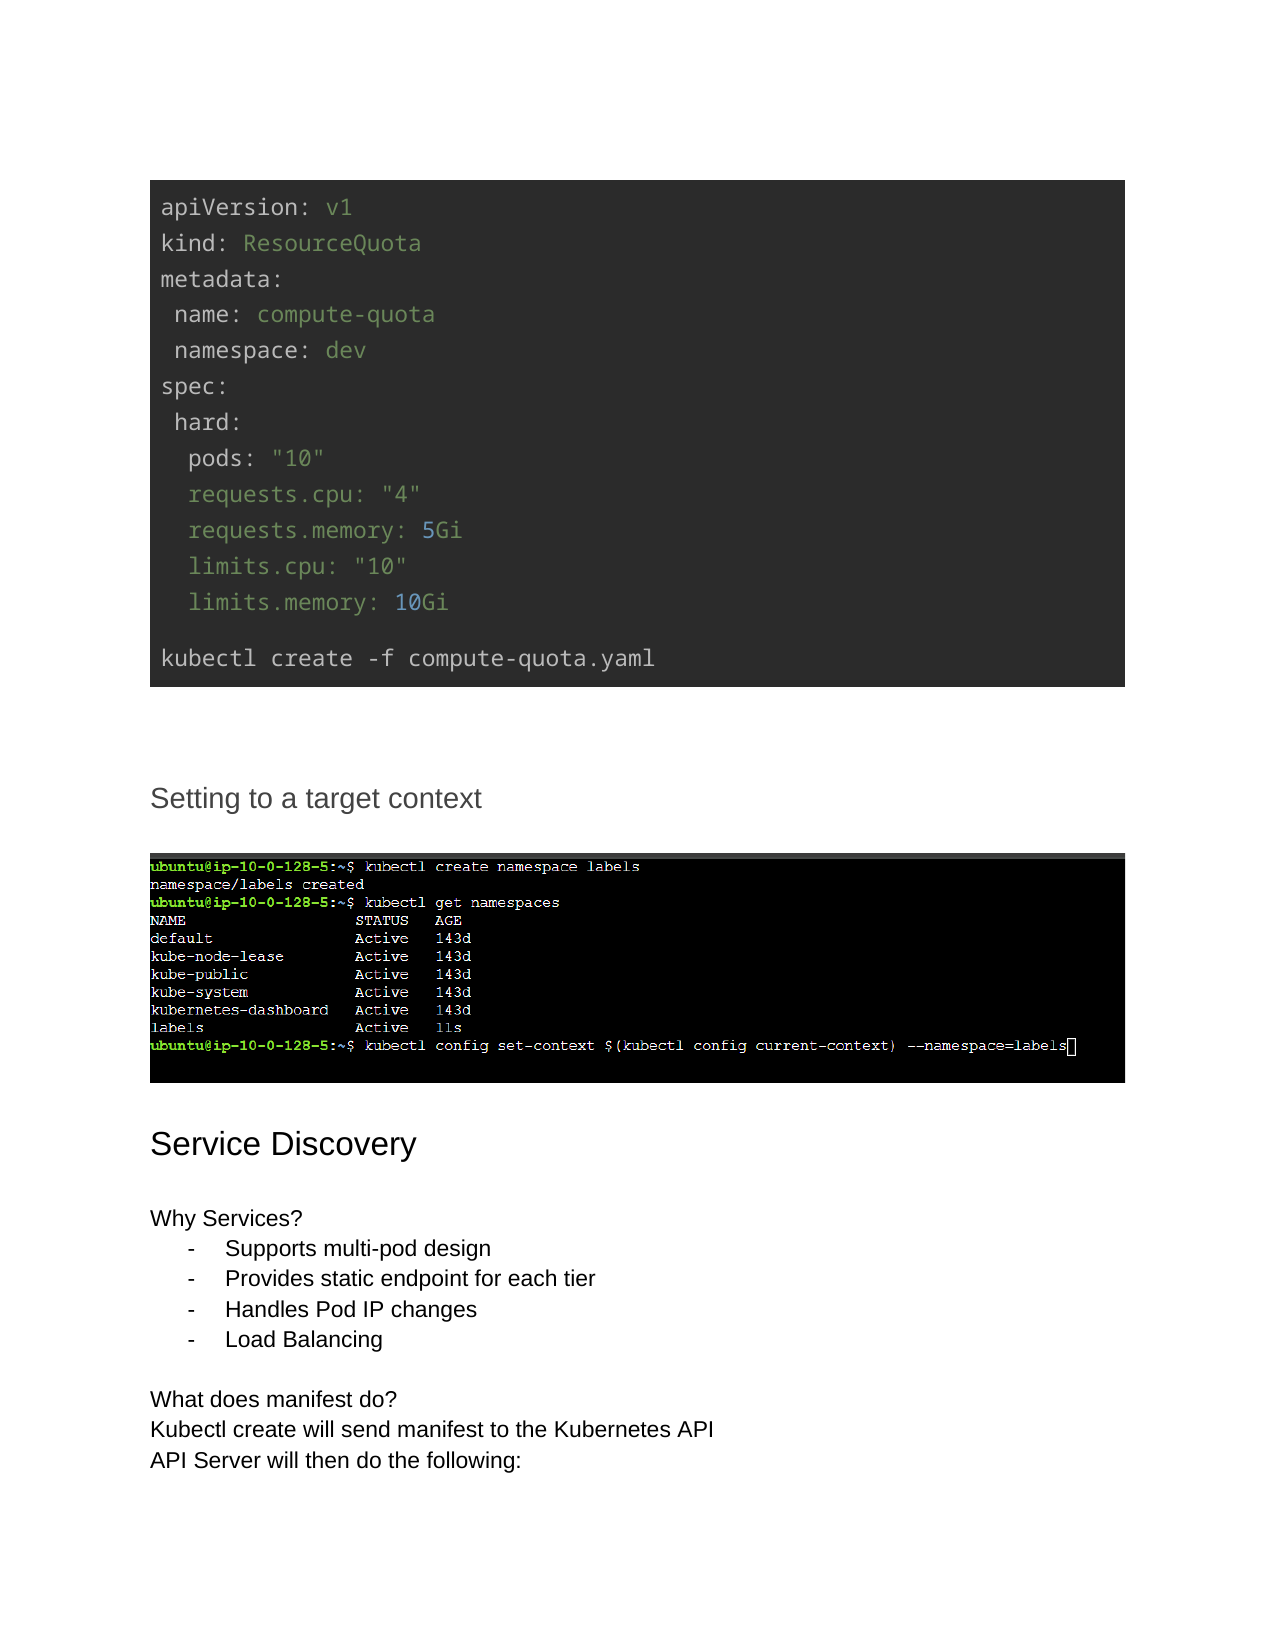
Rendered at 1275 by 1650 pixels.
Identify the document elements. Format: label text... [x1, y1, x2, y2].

text What does manifest do? [150, 1386, 1125, 1412]
list Supports multi-pod design [187, 1235, 1125, 1261]
picture [150, 853, 1125, 1083]
subtitle Setting to a target context [150, 781, 1125, 815]
text Why Services? [150, 1205, 1125, 1231]
list Load Balancing [187, 1326, 1125, 1352]
list Handles Pod IP changes [187, 1296, 1125, 1322]
list Provides static endpoint for each tier [187, 1265, 1125, 1292]
text API Server will then do the following: [150, 1447, 1125, 1473]
table_cell kubectl create -f compute-quota.yaml [150, 631, 1125, 687]
text Kubectl create will send manifest to the Kubernetes API [150, 1416, 1125, 1443]
subtitle Service Discovery [150, 1124, 1125, 1162]
table_header apiVersion: v1 kind: ResourceQuota metadata: name: compute-quota namespace: dev spec: hard: pods: "10" requests.cpu: "4" requests.memory: 5Gi limits.cpu: "10" limits.memory: 10Gi [150, 180, 1125, 631]
